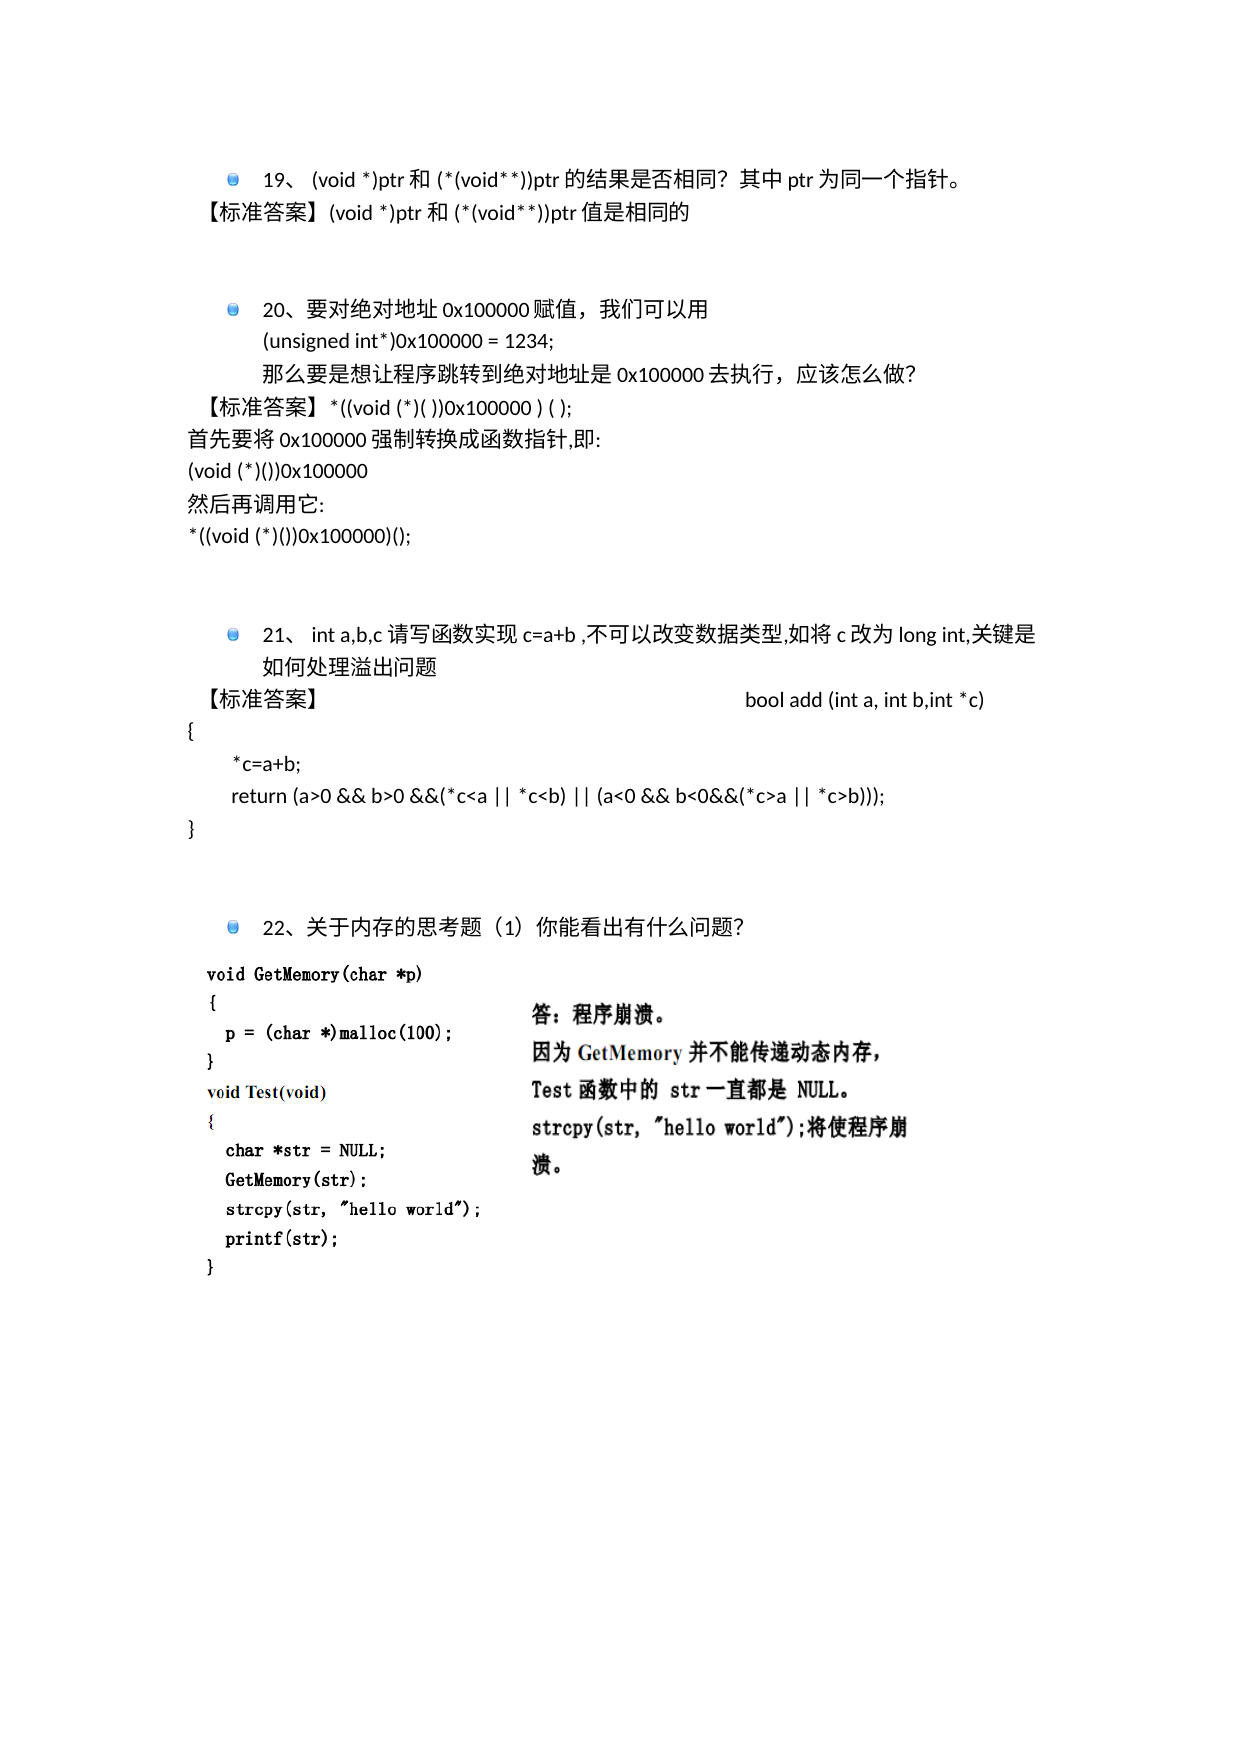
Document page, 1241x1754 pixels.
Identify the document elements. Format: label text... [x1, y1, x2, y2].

list 19、 (void *)ptr 和 (*(void**))ptr的结果是否相同？其中ptr为同一个指针。 [225, 162, 1053, 194]
picture [226, 171, 240, 188]
text 【标准答案】*((void (*)( ))0x100000 ) ( ); 首先要将0x100000强制转换成函数指针,即: (void (*)())0x100000 然后再调用它: *((void (*)())0x100000)(); [187, 389, 1053, 552]
list 22、关于内存的思考题（1）你能看出有什么问题？ [225, 909, 1053, 942]
picture [226, 626, 240, 643]
picture [201, 962, 504, 1289]
text 【标准答案】 bool add (int a, int b,int *c) { *c=a+b; return (a>0 && b>0 &&(*c<a || *c<b) || (a<0 && b<0&&(*c>a || *c>b))); } [187, 682, 1053, 844]
list 21、 int a,b,c 请写函数实现c=a+b ,不可以改变数据类型,如将c改为long int,关键是如何处理溢出问题 [225, 617, 1053, 682]
picture [531, 998, 917, 1210]
list 20、要对绝对地址0x100000赋值，我们可以用 (unsigned int*)0x100000 = 1234; 那么要是想让程序跳转到绝对地址是0x100000去执行，应该怎么做？ [225, 292, 1053, 389]
picture [226, 918, 240, 936]
text 【标准答案】(void *)ptr 和 (*(void**))ptr值是相同的 [187, 194, 1053, 227]
picture [226, 301, 240, 318]
